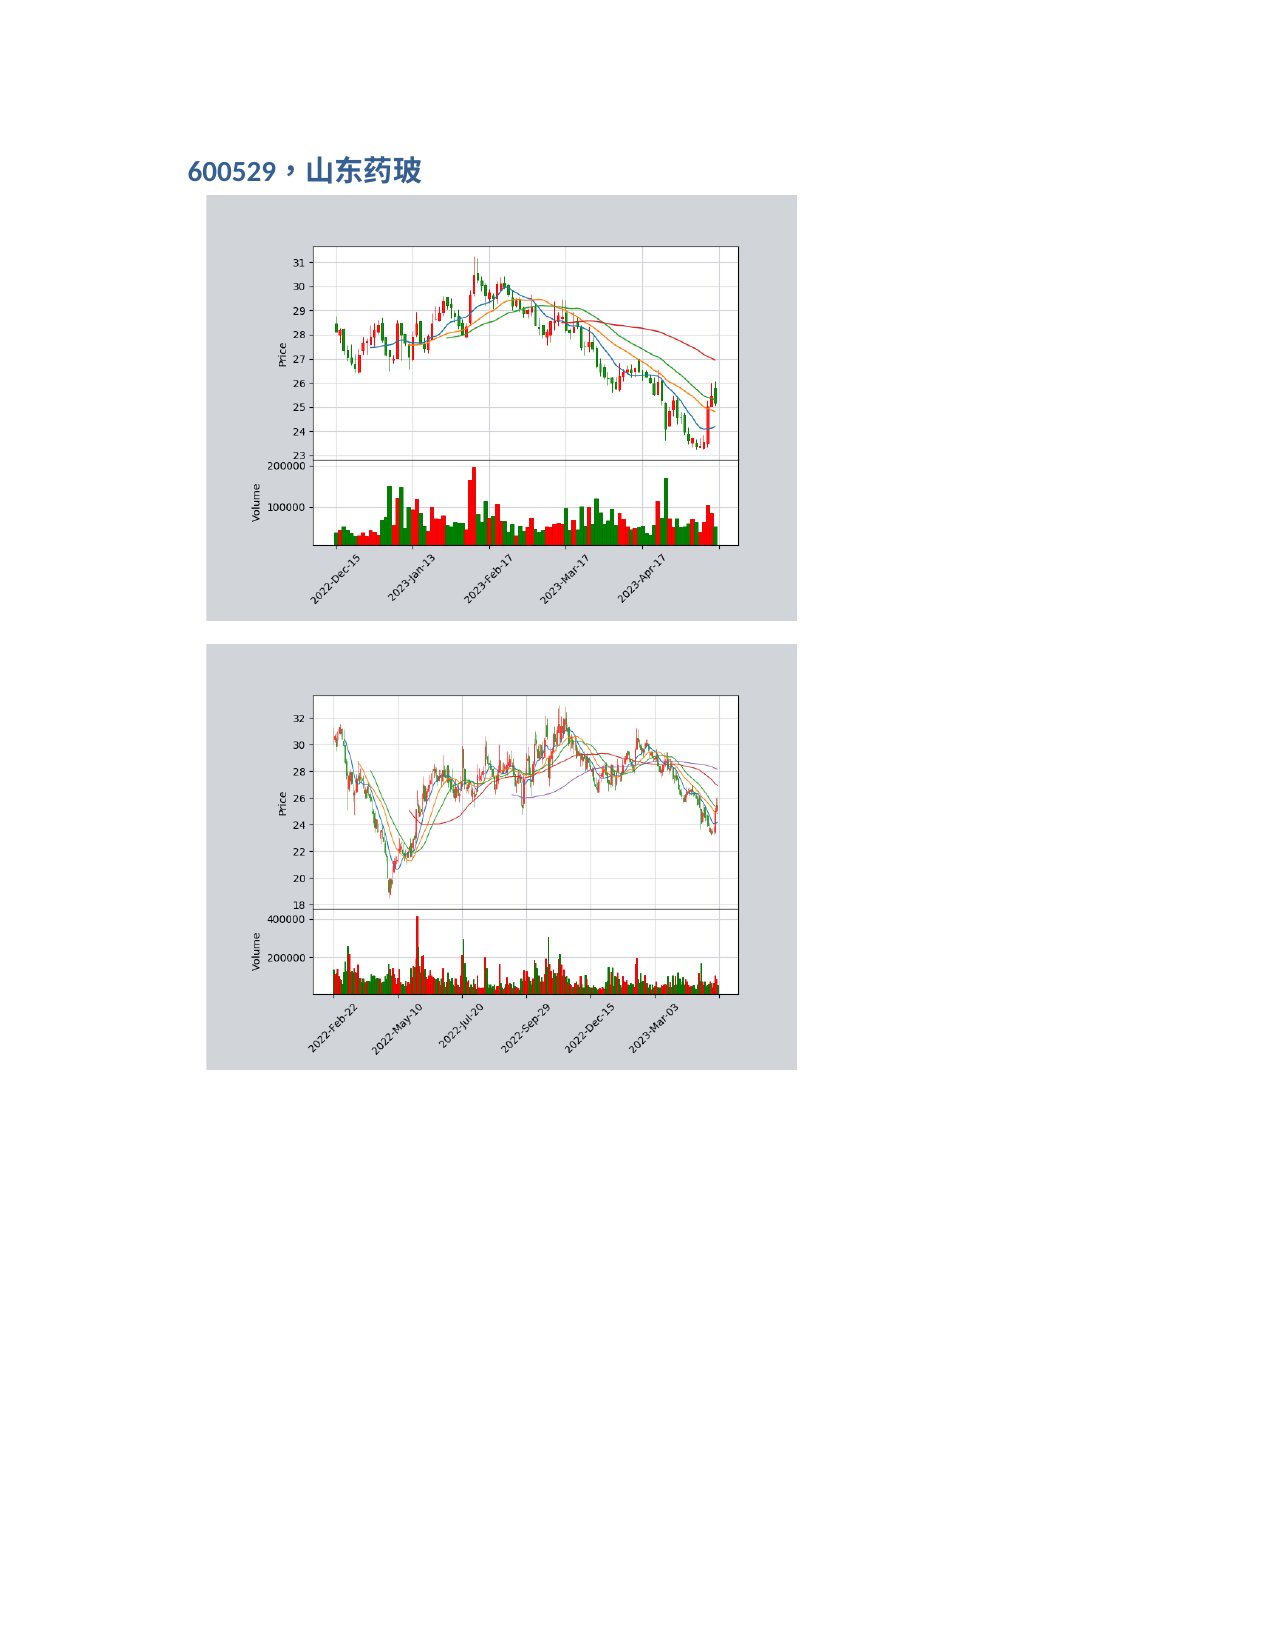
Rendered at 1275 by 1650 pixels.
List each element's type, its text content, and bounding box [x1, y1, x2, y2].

subtitle 600529，山东药玻 [187, 150, 1087, 190]
picture [206, 644, 797, 1070]
picture [206, 195, 797, 621]
